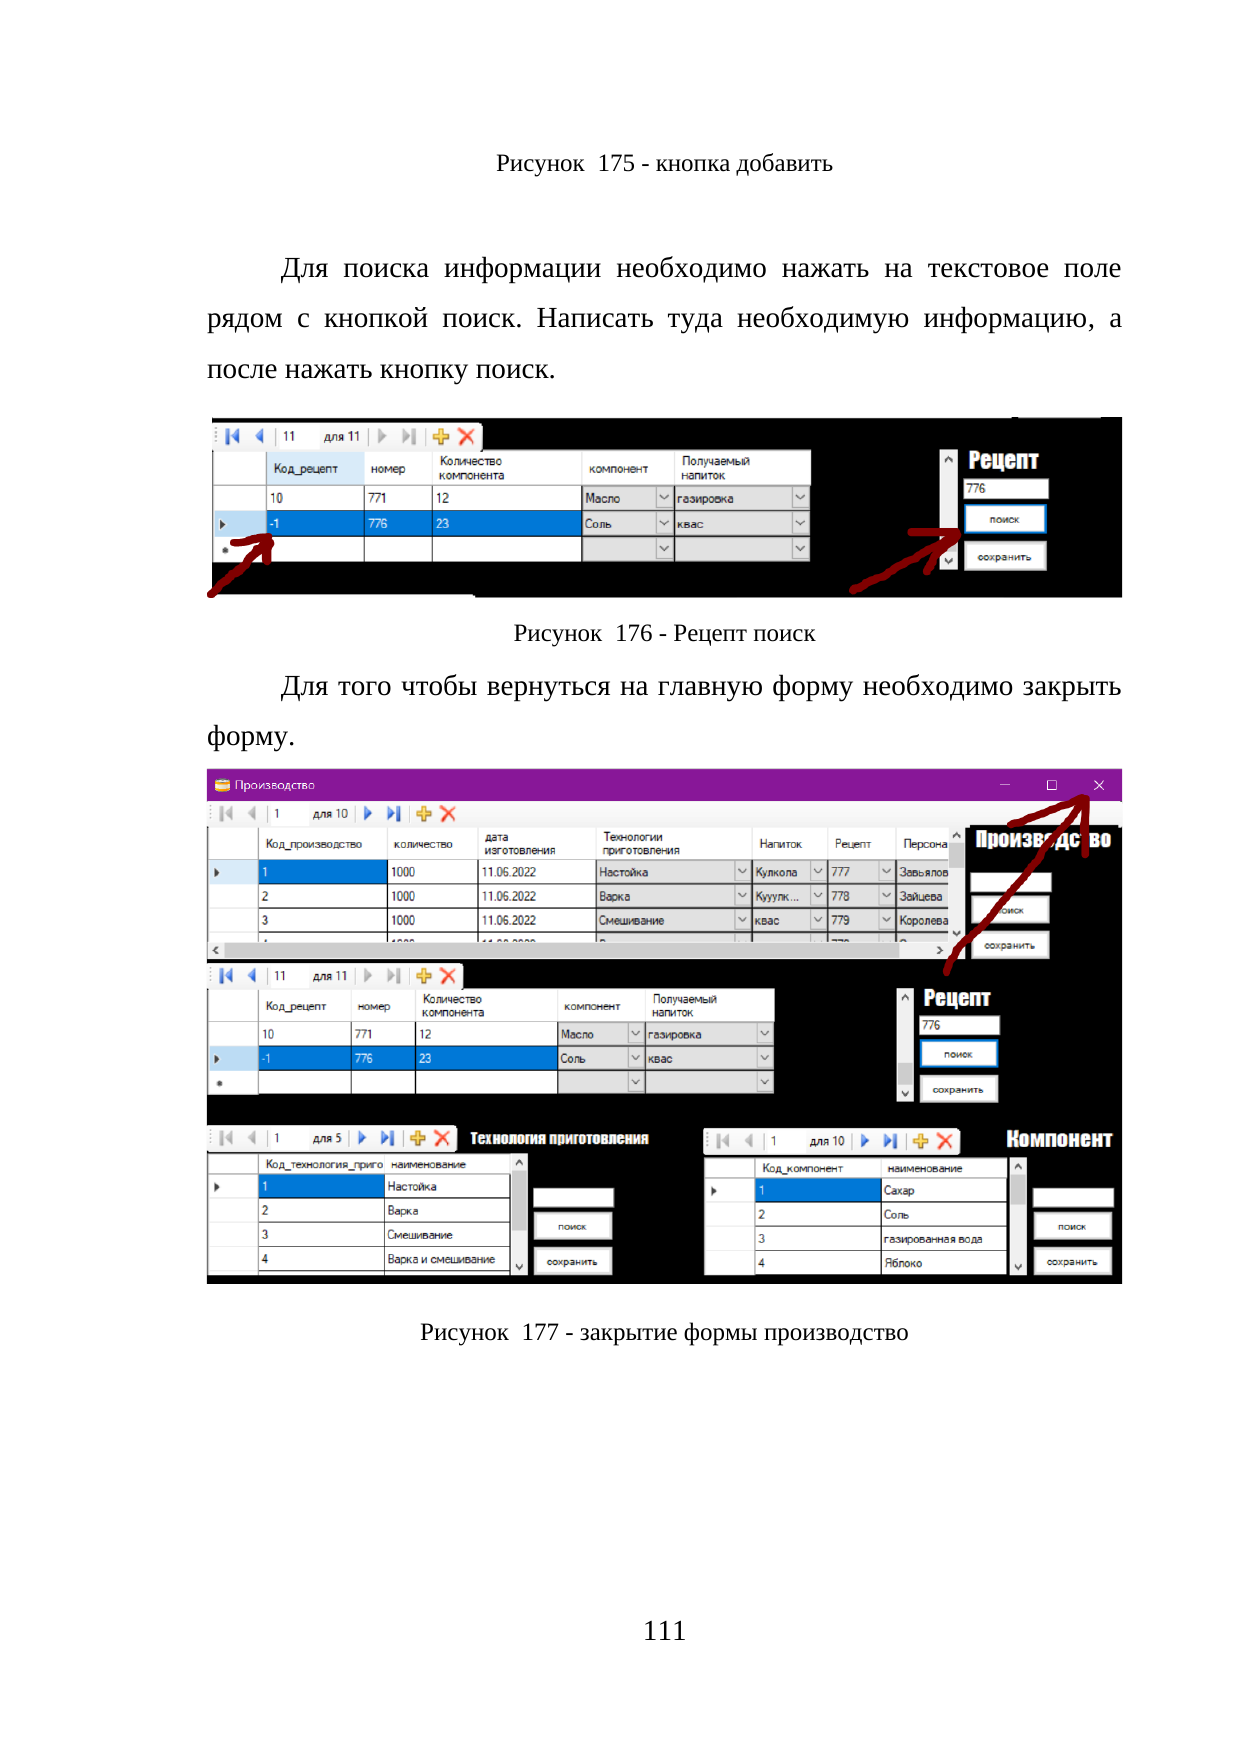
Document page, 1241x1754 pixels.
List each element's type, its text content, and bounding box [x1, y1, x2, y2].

picture [206, 417, 1123, 598]
picture [206, 768, 1123, 1284]
text Для поиска информации необходимо нажать на текстовое поле рядом с кнопкой поиск. Написать туда необходимую информацию, а после нажать кнопку поиск. [207, 250, 1122, 384]
text Для того чтобы вернуться на главную форму необходимо закрыть форму. [207, 668, 1122, 768]
